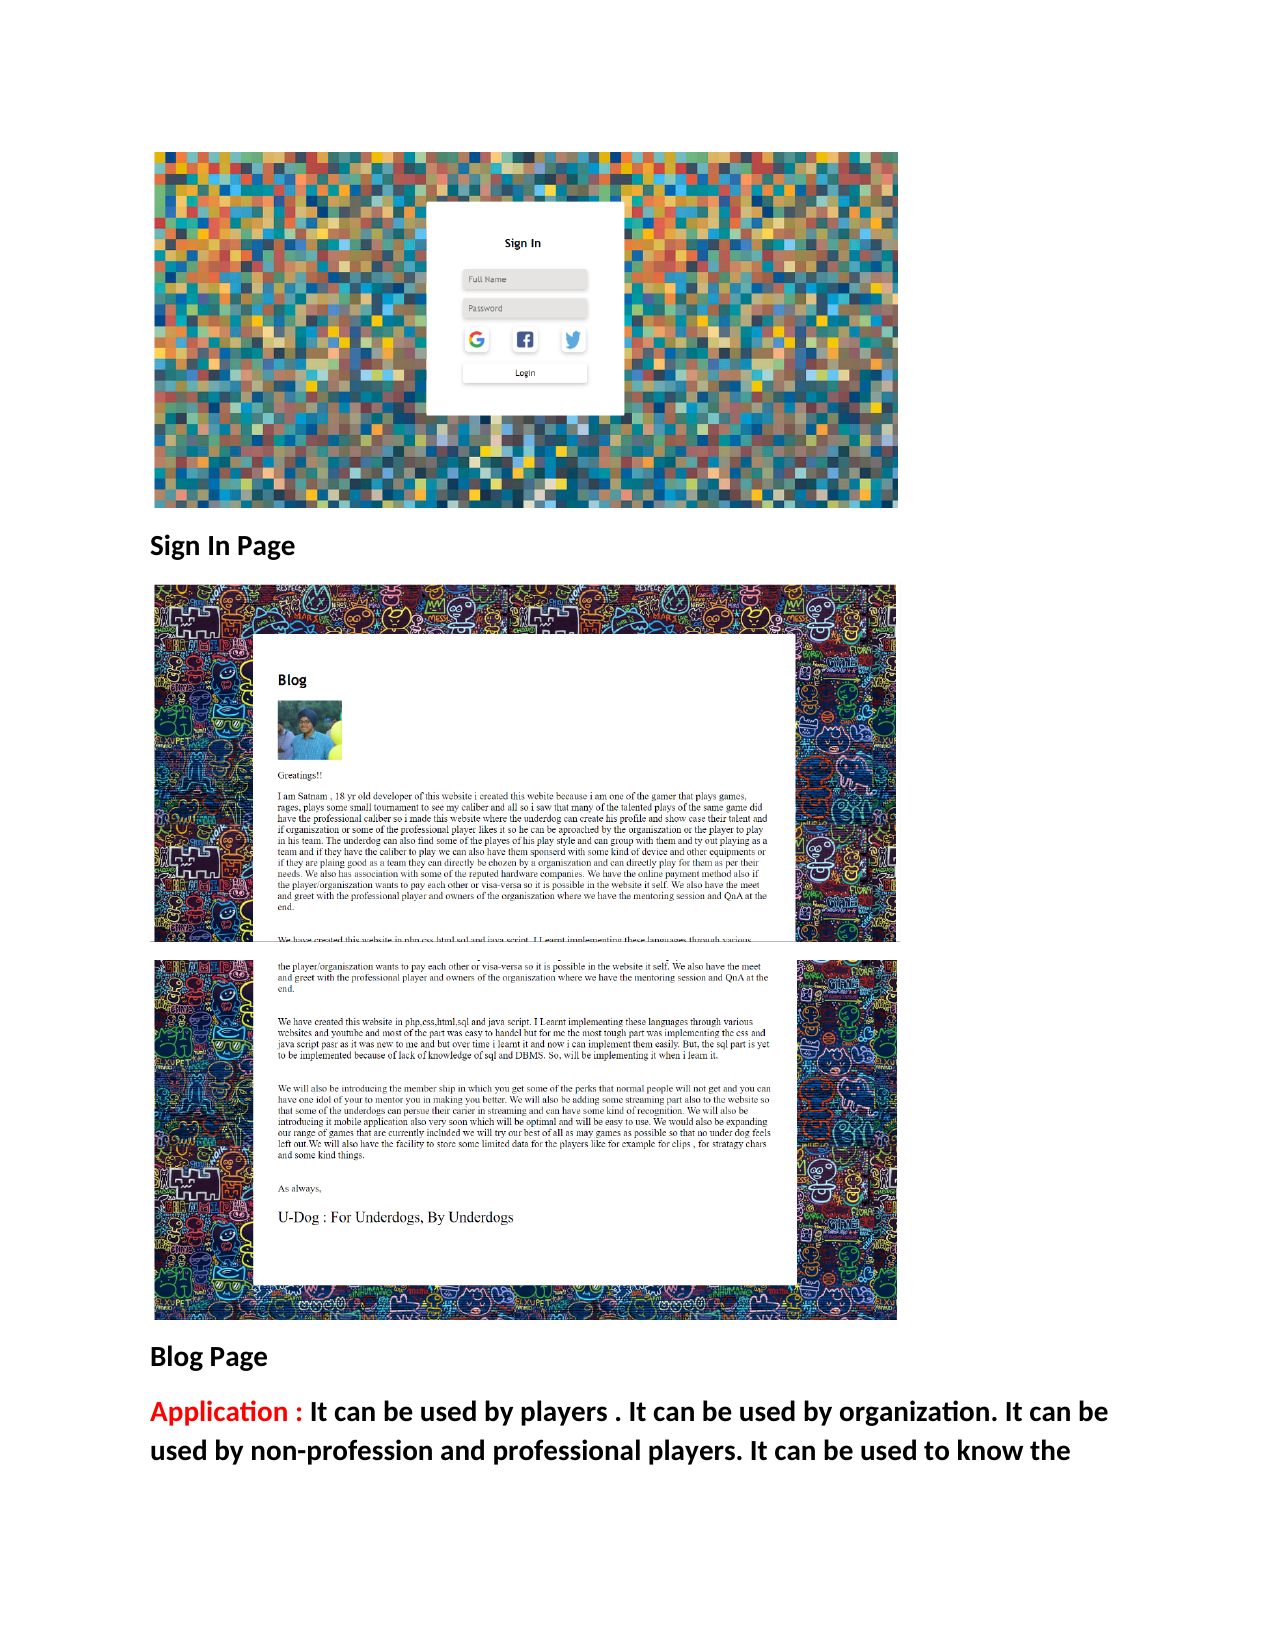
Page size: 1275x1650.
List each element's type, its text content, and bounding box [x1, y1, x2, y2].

text Blog Page [150, 1338, 1125, 1374]
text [150, 1393, 1125, 1467]
picture [150, 960, 901, 1320]
picture [150, 150, 901, 508]
picture [150, 581, 901, 942]
text Sign In Page [150, 527, 1125, 562]
